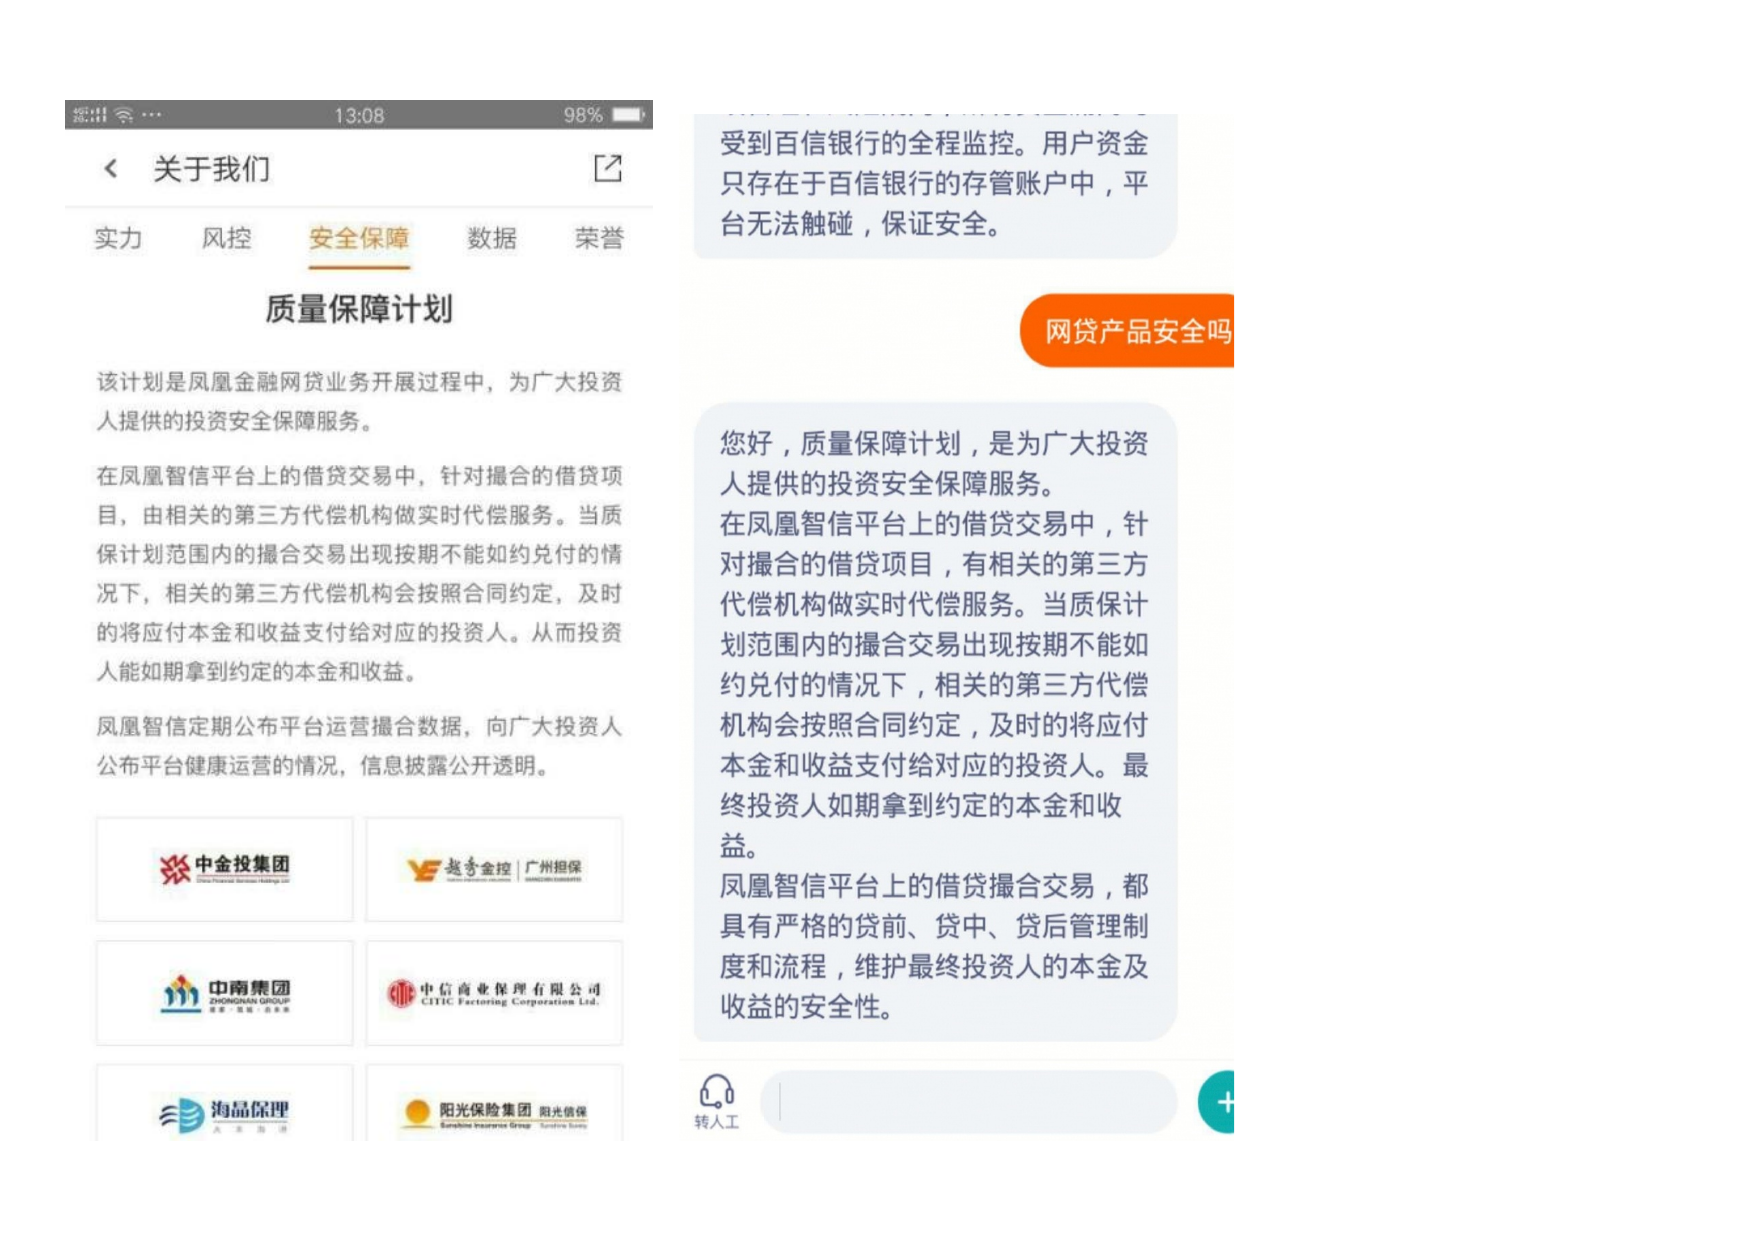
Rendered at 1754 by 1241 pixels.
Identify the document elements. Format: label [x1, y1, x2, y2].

picture [65, 100, 653, 1141]
picture [679, 114, 1235, 1141]
